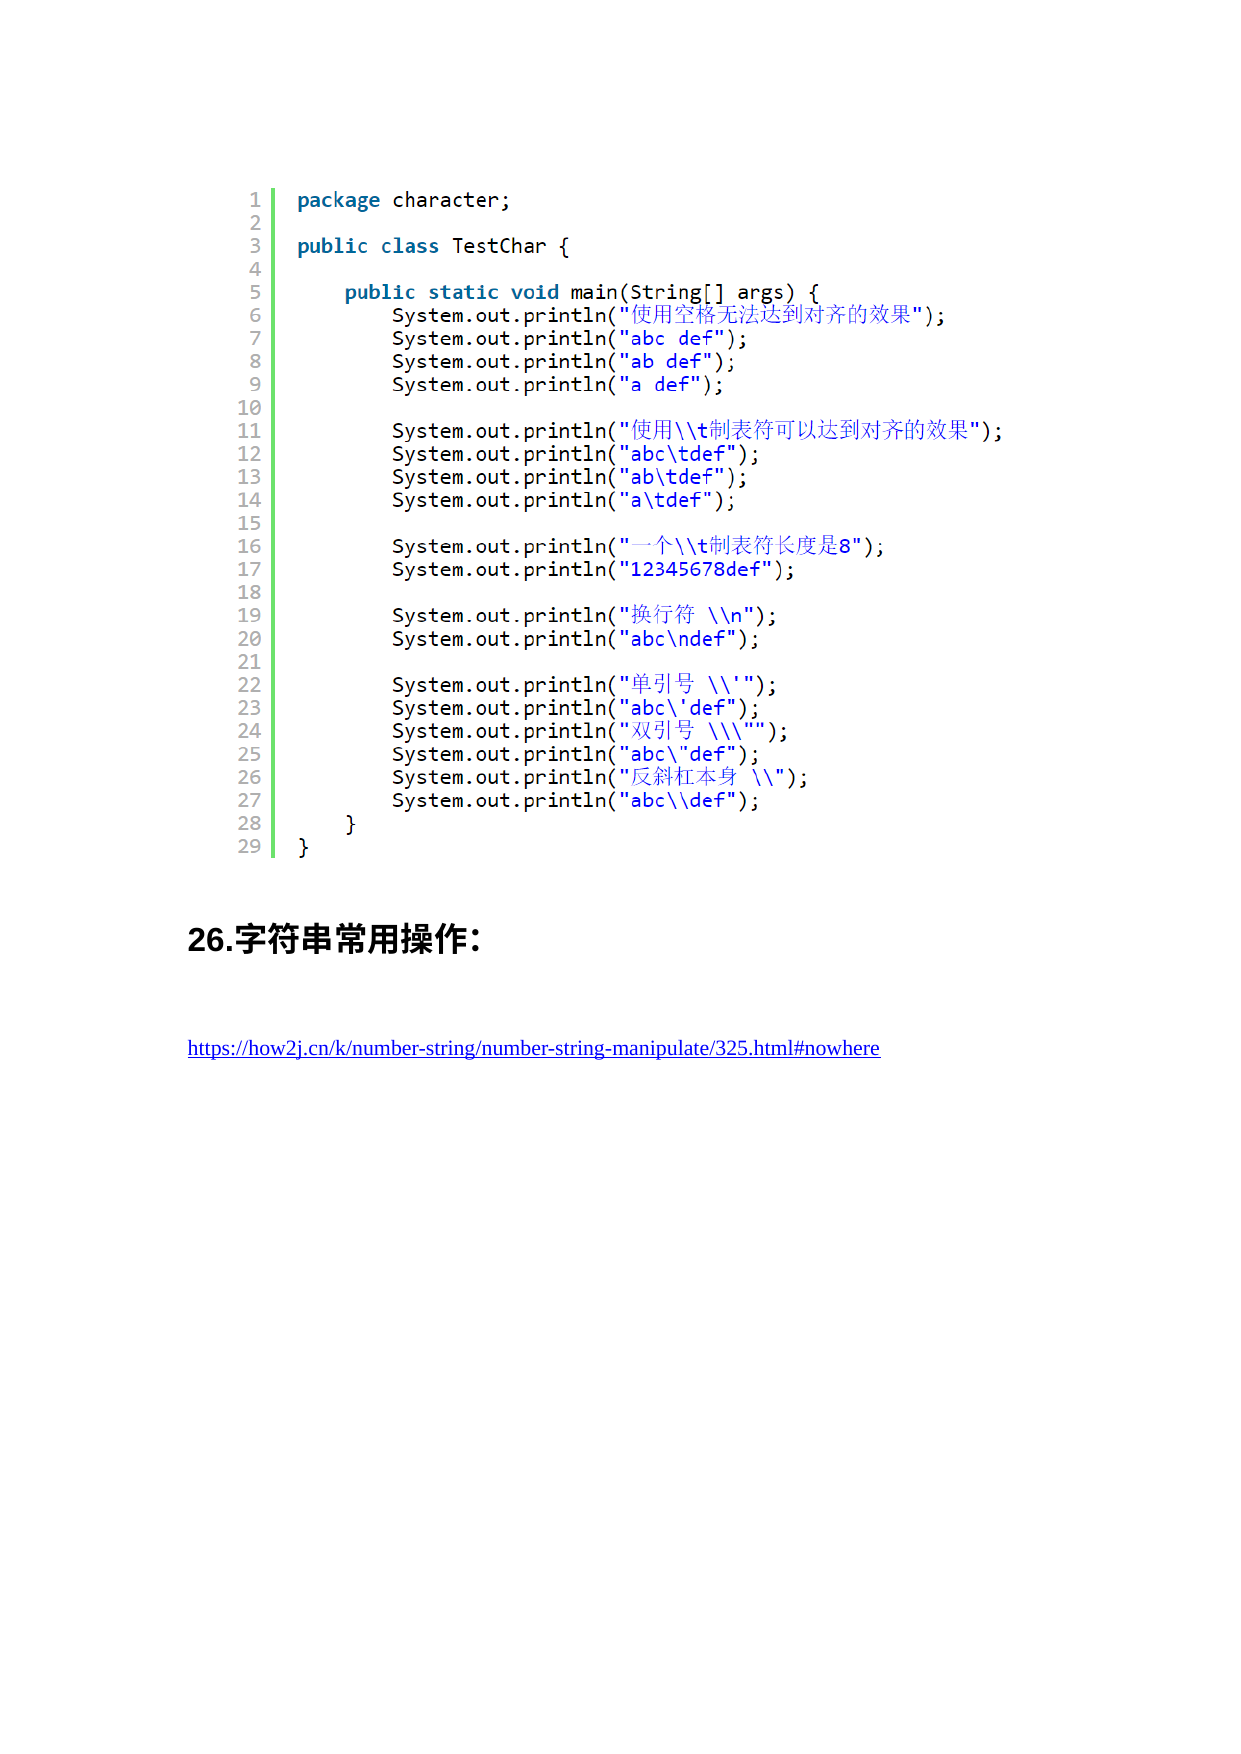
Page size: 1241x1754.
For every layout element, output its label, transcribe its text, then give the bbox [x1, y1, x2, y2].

text https://how2j.cn/k/number-string/number-string-manipulate/325.html#nowhere [187, 1031, 1053, 1064]
picture [187, 162, 1053, 876]
subtitle 26.字符串常用操作： [187, 904, 1053, 969]
